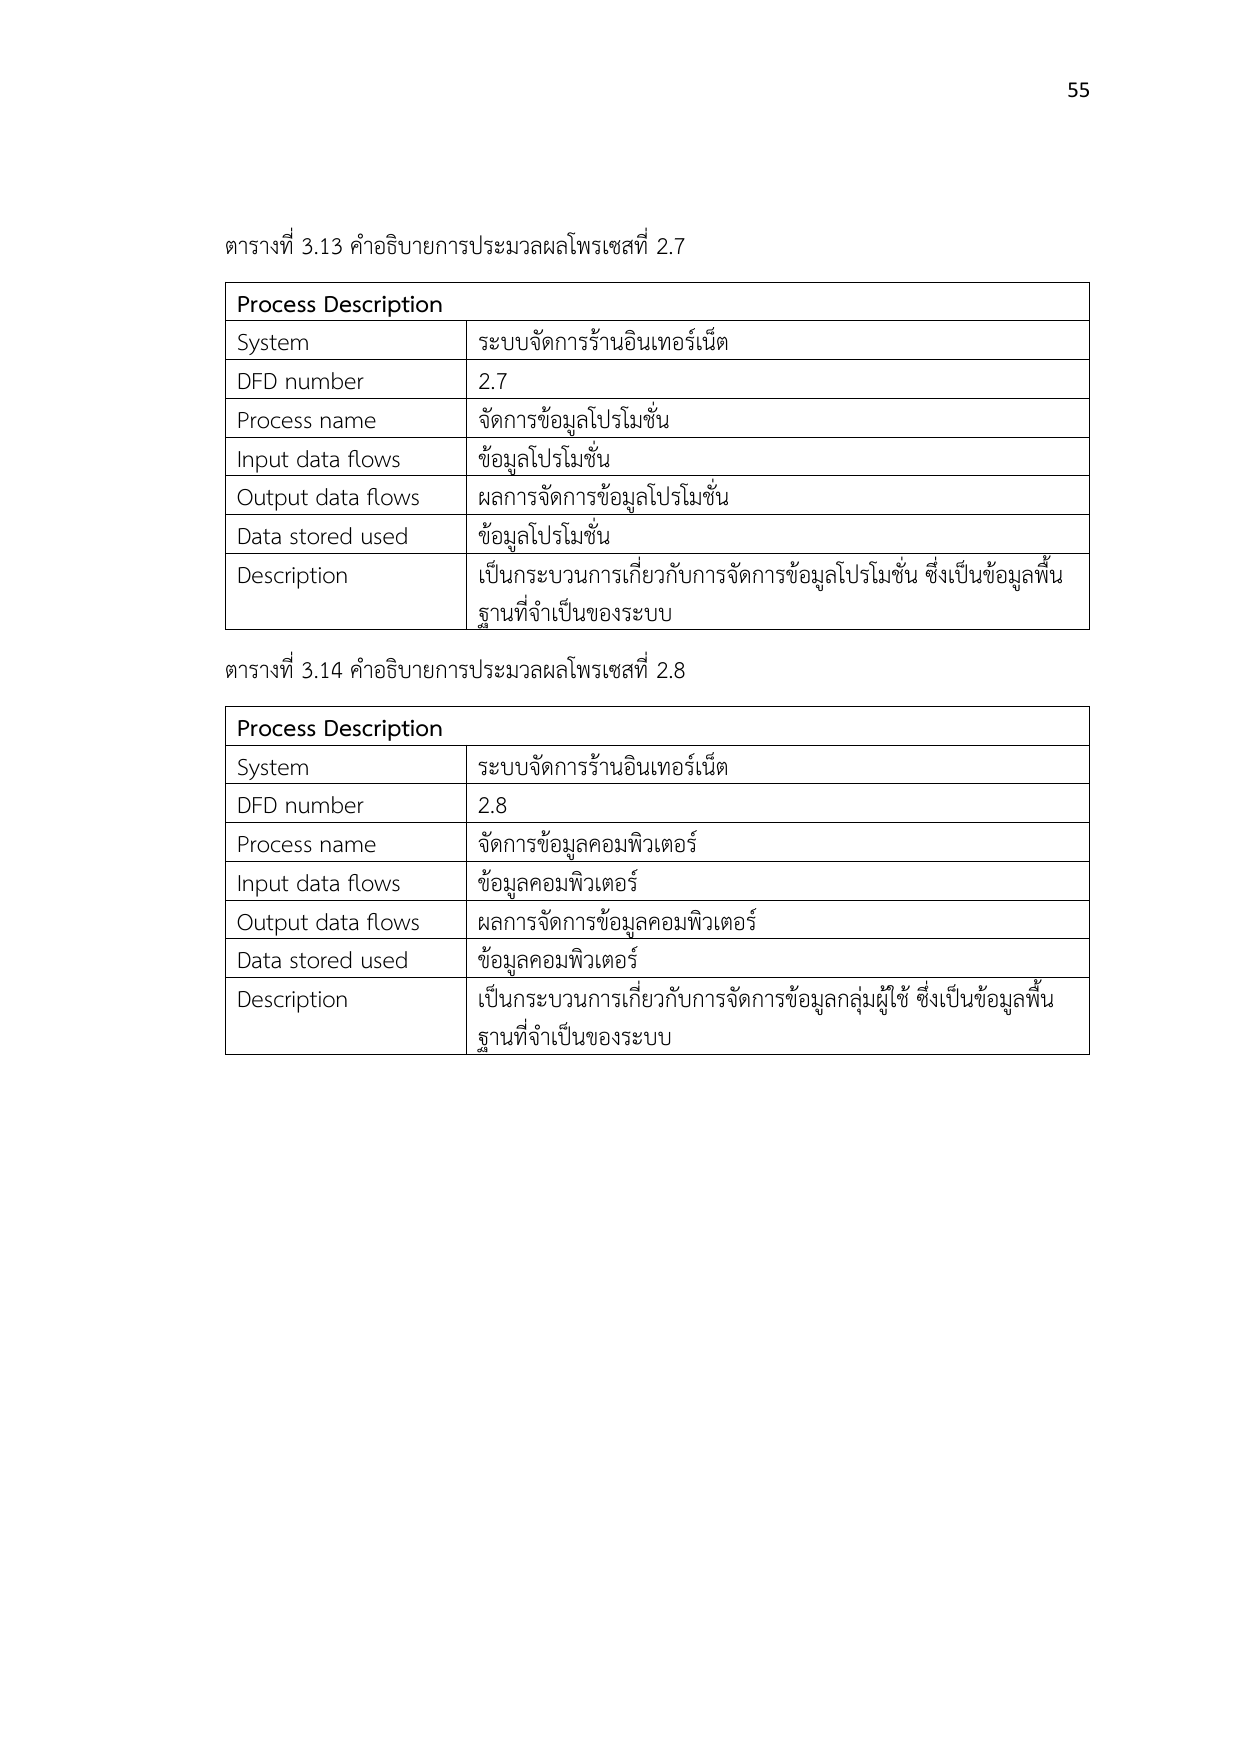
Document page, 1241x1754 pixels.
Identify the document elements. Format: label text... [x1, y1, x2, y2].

table_cell เป็นกระบวนการเกี่ยวกับการจัดการข้อมูลโปรโมชั่น ซึ่งเป็นข้อมูลพื้นฐานที่จำเป็นของระบบ [467, 554, 1089, 629]
table_cell 2.8 [467, 784, 1089, 822]
table_cell ข้อมูลโปรโมชั่น [467, 515, 1089, 553]
table_cell เป็นกระบวนการเกี่ยวกับการจัดการข้อมูลกลุ่มผู้ใช้ ซึ่งเป็นข้อมูลพื้นฐานที่จำเป็นของระบบ [467, 978, 1089, 1053]
table_header Process Description [226, 283, 1089, 320]
table_cell Data stored used [226, 939, 466, 977]
table_cell ระบบจัดการร้านอินเทอร์เน็ต [467, 321, 1089, 359]
table_cell System [226, 746, 466, 783]
table_cell Output data flows [226, 476, 466, 514]
table_cell Description [226, 554, 466, 629]
table_cell ระบบจัดการร้านอินเทอร์เน็ต [467, 746, 1089, 783]
table_cell Input data flows [226, 862, 466, 899]
table_cell ข้อมูลคอมพิวเตอร์ [467, 939, 1089, 977]
table_cell ข้อมูลคอมพิวเตอร์ [467, 862, 1089, 899]
table_cell 2.7 [467, 360, 1089, 398]
table_cell Process name [226, 399, 466, 437]
table_cell Output data flows [226, 901, 466, 938]
table_cell DFD number [226, 784, 466, 822]
table_cell จัดการข้อมูลโปรโมชั่น [467, 399, 1089, 437]
table_cell DFD number [226, 360, 466, 398]
table_cell ข้อมูลโปรโมชั่น [467, 438, 1089, 475]
table_cell Input data flows [226, 438, 466, 475]
text ตารางที่ 3.14 คำอธิบายการประมวลผลโพรเซสที่ 2.8 [225, 649, 1090, 687]
table_cell Process name [226, 823, 466, 861]
table_cell Data stored used [226, 515, 466, 553]
table_cell System [226, 321, 466, 359]
text ตารางที่ 3.13 คำอธิบายการประมวลผลโพรเซสที่ 2.7 [225, 225, 1090, 263]
table_cell ผลการจัดการข้อมูลโปรโมชั่น [467, 476, 1089, 514]
table_cell จัดการข้อมูลคอมพิวเตอร์ [467, 823, 1089, 861]
table_cell Description [226, 978, 466, 1053]
table_header Process Description [226, 707, 1089, 744]
table_cell ผลการจัดการข้อมูลคอมพิวเตอร์ [467, 901, 1089, 938]
